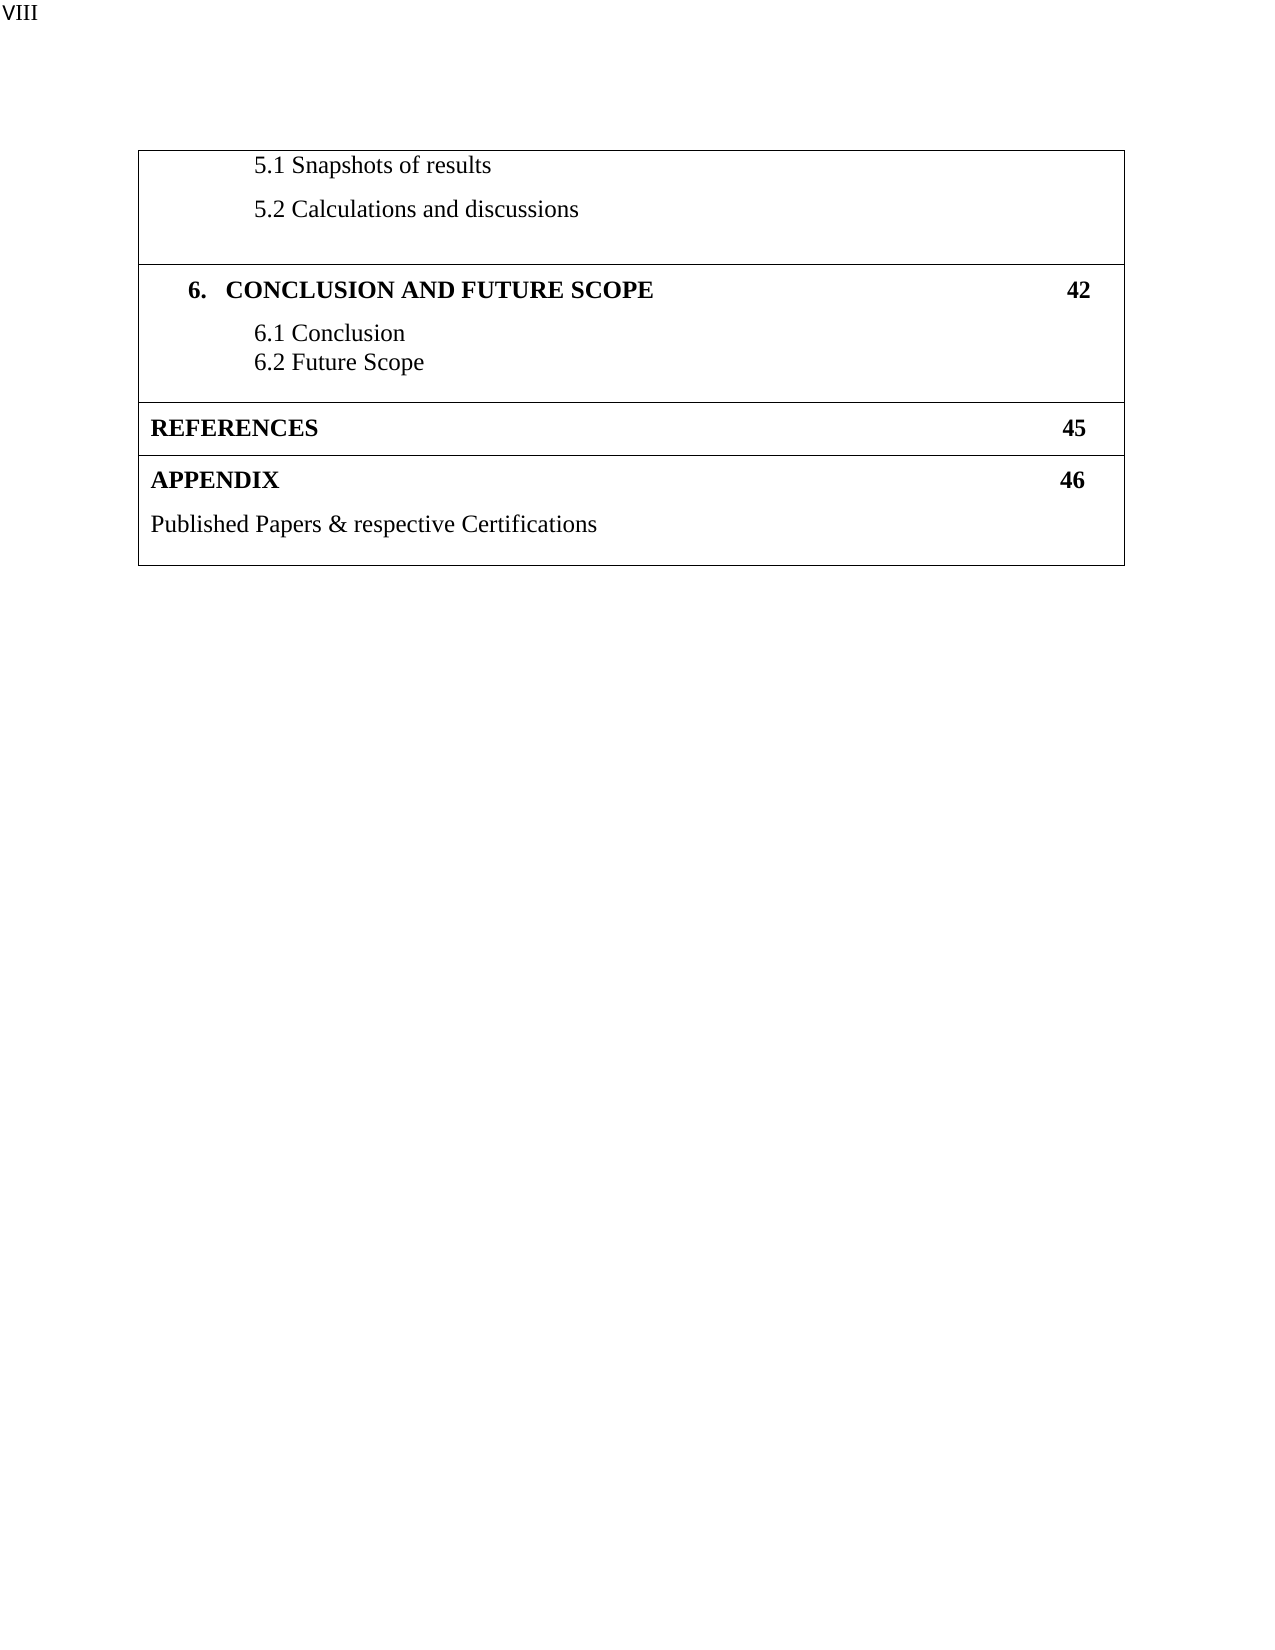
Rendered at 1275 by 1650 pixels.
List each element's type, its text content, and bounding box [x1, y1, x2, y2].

table_cell 45 [856, 403, 1124, 455]
table_cell CONCLUSION AND FUTURE SCOPE Conclusion Future Scope [139, 265, 856, 402]
table_cell 42 [856, 265, 1124, 402]
table_cell REFERENCES [139, 403, 856, 455]
table_cell APPENDIX Published Papers & respective Certifications [139, 456, 856, 565]
table_header Snapshots of results Calculations and discussions [139, 151, 1124, 264]
table_cell 46 [856, 456, 1124, 565]
